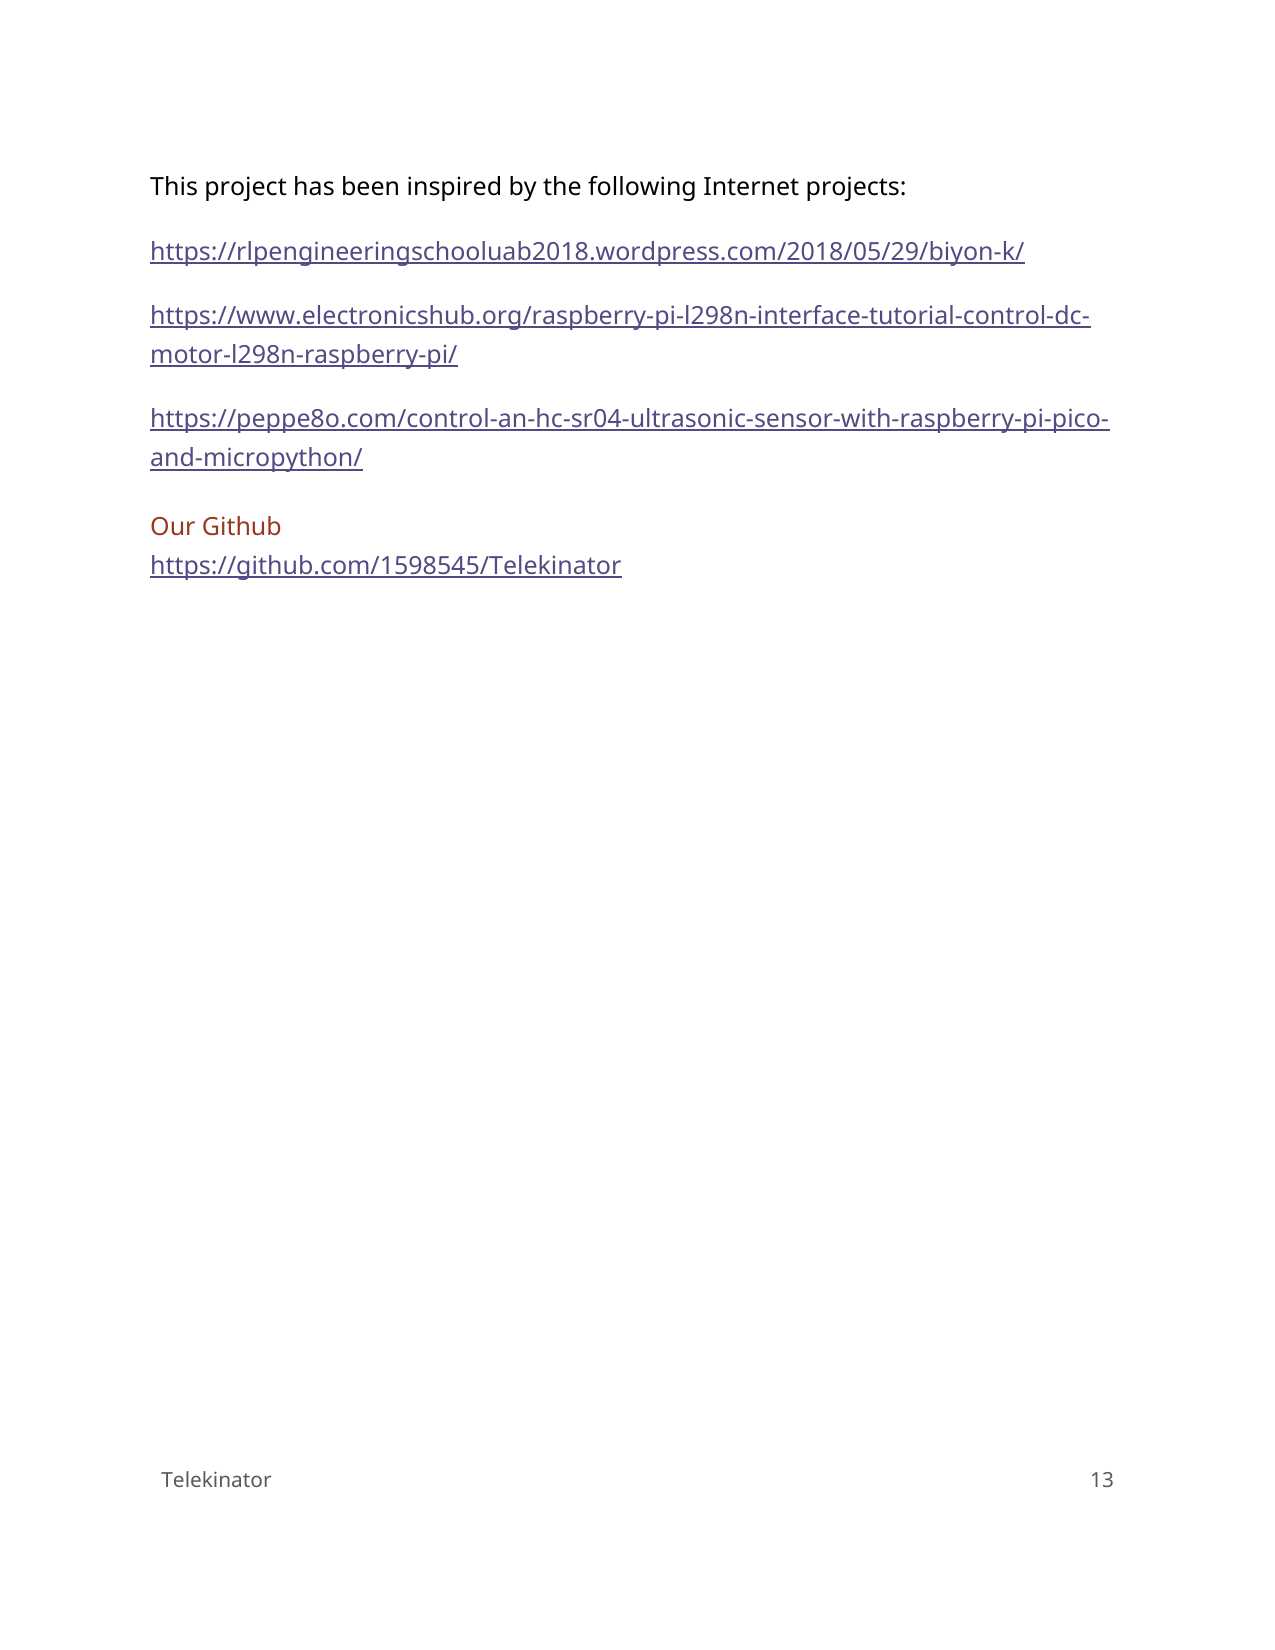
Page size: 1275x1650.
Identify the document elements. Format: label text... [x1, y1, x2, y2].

text https://github.com/1598545/Telekinator [150, 547, 1125, 581]
subtitle Our Github [150, 508, 1125, 542]
